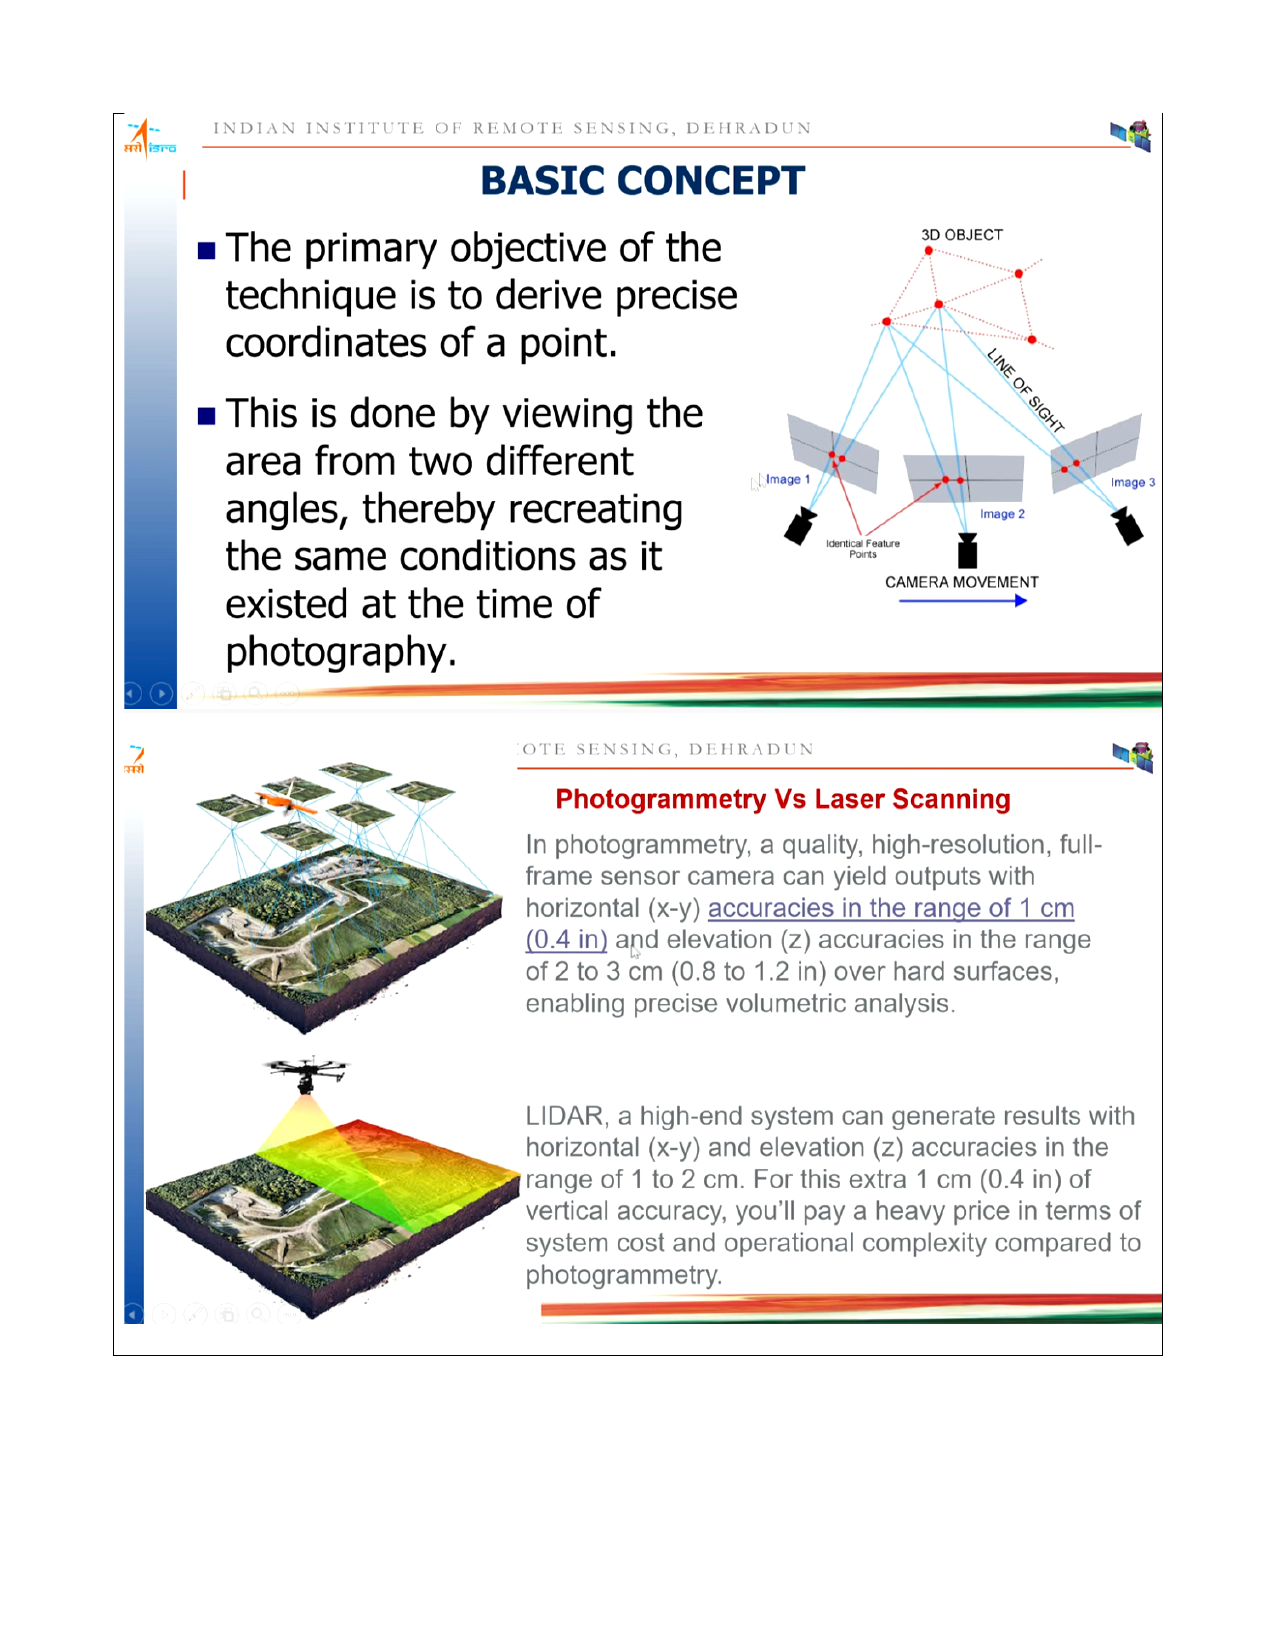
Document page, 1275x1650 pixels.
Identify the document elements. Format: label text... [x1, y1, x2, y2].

picture [124, 742, 1162, 1324]
table_cell WEBINAR: [114, 114, 1162, 1354]
picture [124, 113, 1162, 713]
